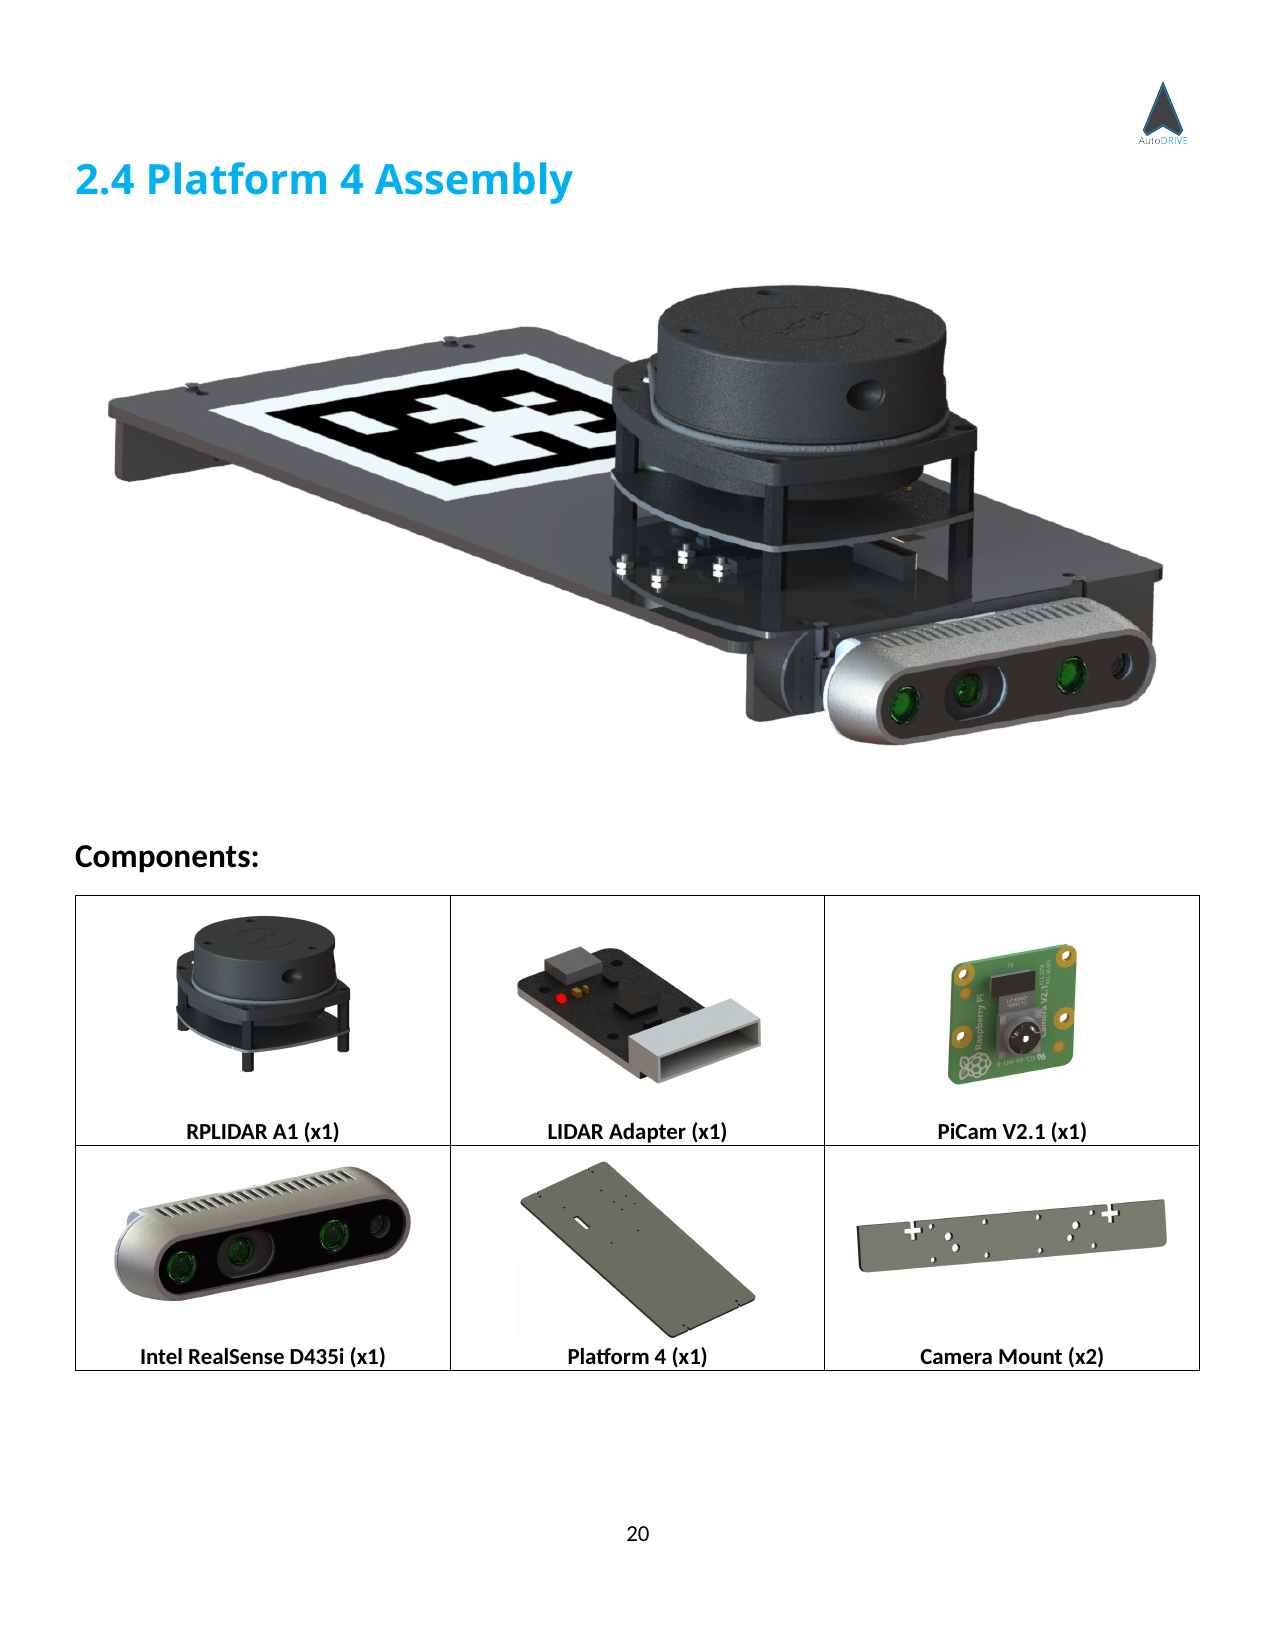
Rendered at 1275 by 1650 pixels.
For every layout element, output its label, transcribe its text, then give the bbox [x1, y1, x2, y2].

table_cell Camera Mount (x2) [825, 1146, 1199, 1370]
table_header LIDAR Adapter (x1) [451, 896, 824, 1145]
picture [83, 211, 1192, 816]
picture [514, 1156, 760, 1342]
picture [157, 896, 369, 1089]
table_header PiCam V2.1 (x1) [825, 896, 1199, 1145]
picture [845, 1187, 1179, 1286]
table_header RPLIDAR A1 (x1) [76, 896, 450, 1145]
picture [509, 938, 766, 1089]
subtitle 2.4 Platform 4 Assembly [75, 150, 1200, 207]
table_cell Platform 4 (x1) [451, 1146, 824, 1370]
picture [942, 938, 1082, 1089]
text Components: [75, 835, 1200, 876]
picture [1125, 75, 1200, 150]
table_cell Intel RealSense D435i (x1) [76, 1146, 450, 1370]
picture [101, 1153, 425, 1314]
